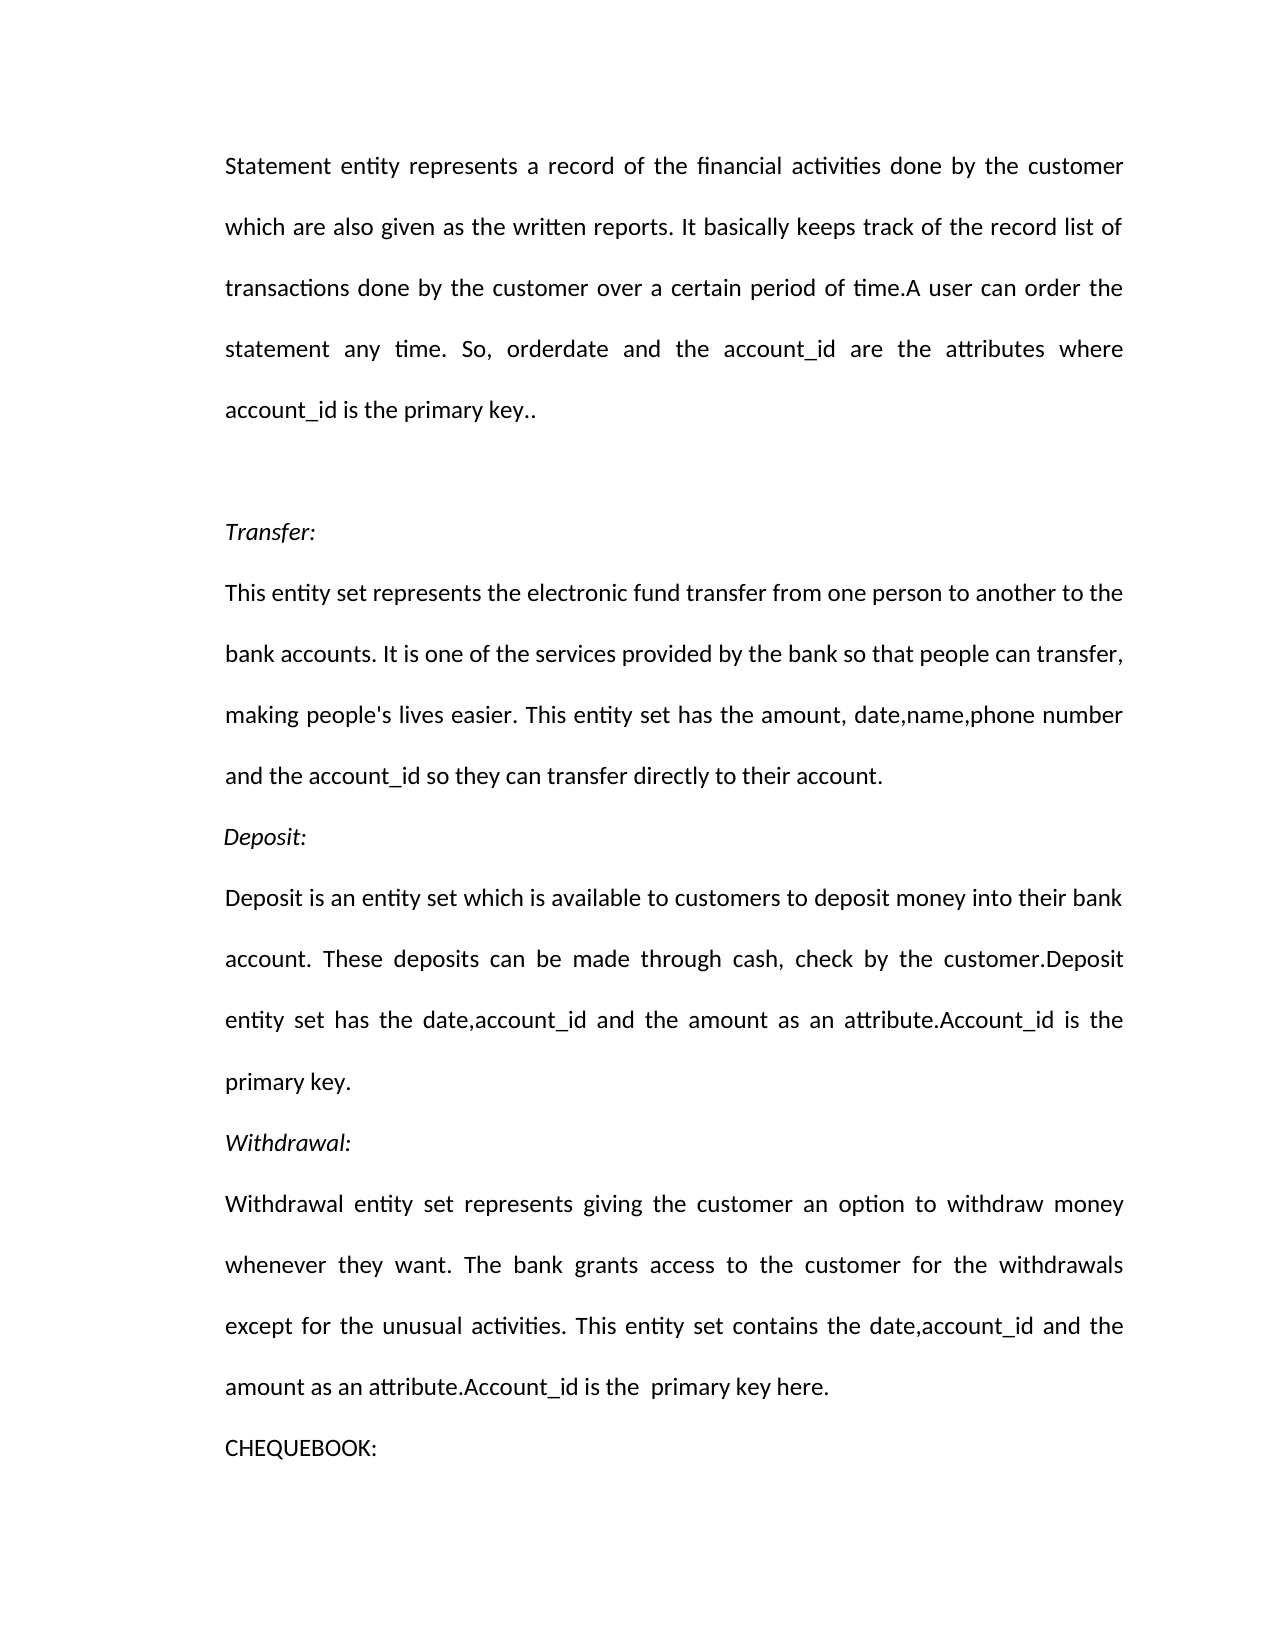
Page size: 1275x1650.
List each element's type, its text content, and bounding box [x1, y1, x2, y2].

text Withdrawal: [225, 1127, 1125, 1157]
text Withdrawal entity set represents giving the customer an option to withdraw money whenever they want. The bank grants access to the customer for the withdrawals except for the unusual activities. This entity set contains the date,account_id and the amount as an attribute.Account_id is the primary key here. [225, 1188, 1125, 1401]
text Statement entity represents a record of the financial activities done by the customer which are also given as the written reports. It basically keeps track of the record list of transactions done by the customer over a certain period of time.A user can order the statement any time. So, orderdate and the account_id are the attributes where account_id is the primary key.. [225, 150, 1125, 425]
text CHEQUEBOOK: [225, 1432, 1125, 1462]
text This entity set represents the electronic fund transfer from one person to another to the bank accounts. It is one of the services provided by the bank so that people can transfer, making people's lives easier. This entity set has the amount, date,name,phone number and the account_id so they can transfer directly to their account. [225, 577, 1125, 791]
text Deposit is an entity set which is available to customers to deposit money into their bank account. These deposits can be made through cash, check by the customer.Deposit entity set has the date,account_id and the amount as an attribute.Account_id is the primary key. [225, 882, 1125, 1096]
text Transfer: [225, 516, 1125, 547]
text Deposit: [150, 821, 1125, 852]
